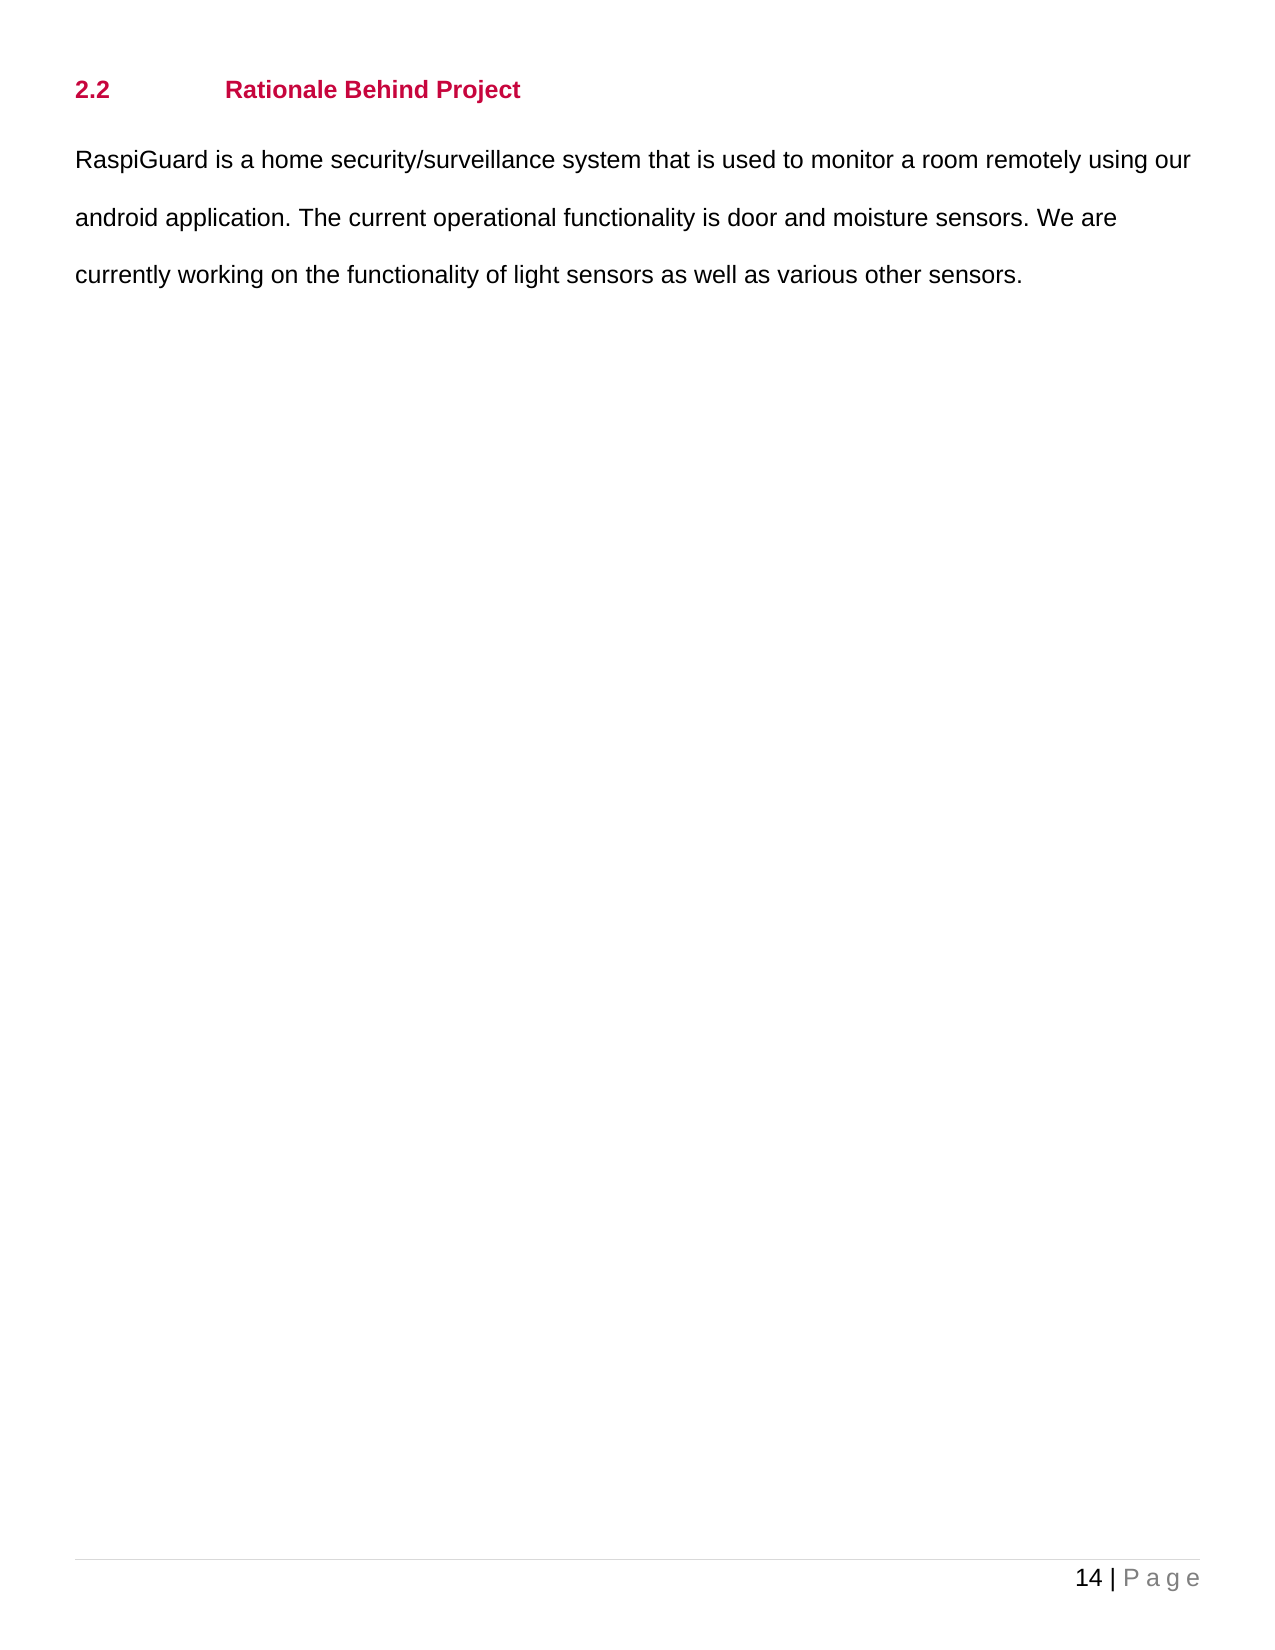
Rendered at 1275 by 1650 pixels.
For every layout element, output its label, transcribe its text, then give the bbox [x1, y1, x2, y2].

subtitle 2.2 Rationale Behind Project [75, 75, 1200, 104]
text RaspiGuard is a home security/surveillance system that is used to monitor a room remotely using our android application. The current operational functionality is door and moisture sensors. We are currently working on the functionality of light sensors as well as various other sensors. [75, 145, 1200, 289]
